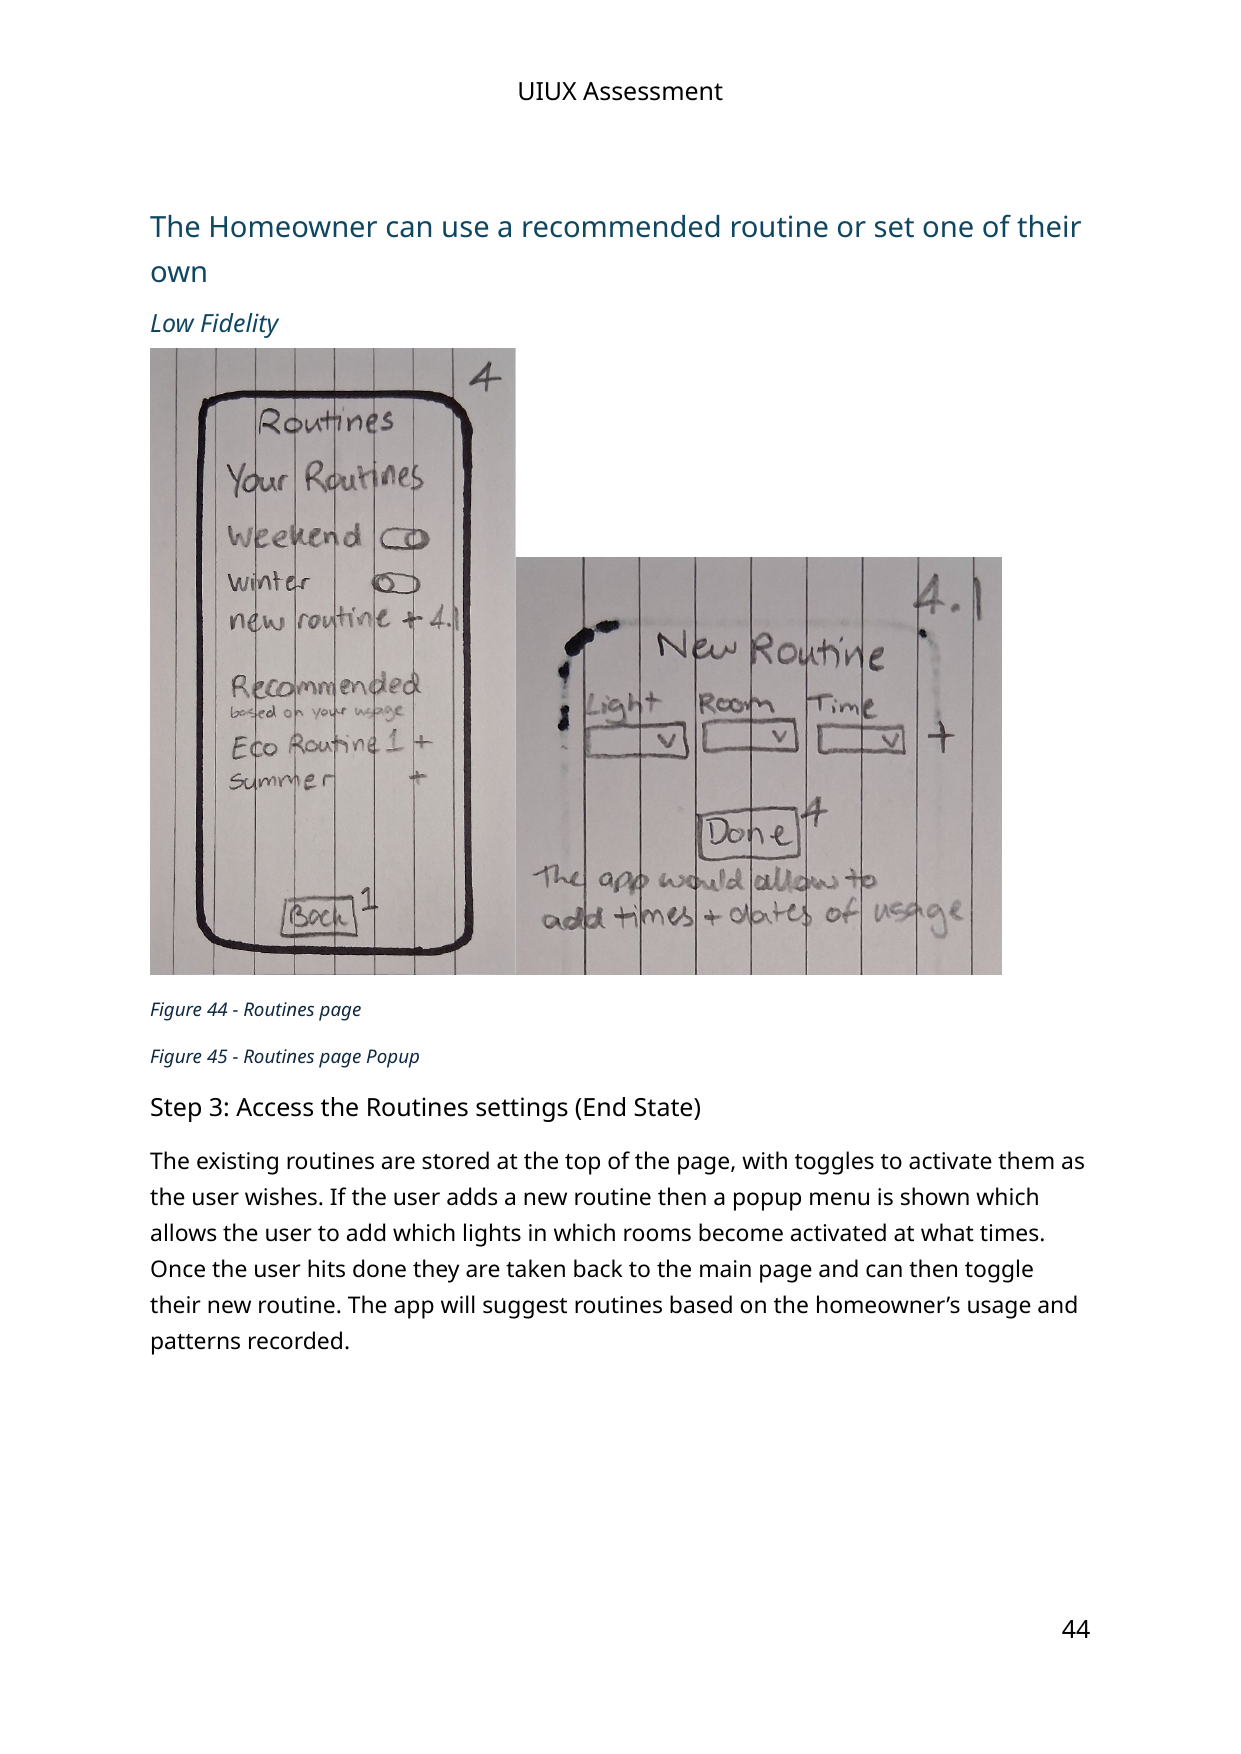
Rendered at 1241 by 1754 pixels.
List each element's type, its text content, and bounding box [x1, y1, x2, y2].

subtitle The Homeowner can use a recommended routine or set one of their own [150, 206, 1090, 291]
text Figure 44 - Routines page [150, 997, 1090, 1022]
subtitle Low Fidelity [150, 305, 1090, 339]
picture [150, 348, 1002, 975]
text The existing routines are stored at the top of the page, with toggles to activate them as the user wishes. If the user adds a new routine then a popup menu is shown which allows the user to add which lights in which rooms become activated at what times. Once the user hits done they are taken back to the main page and can then toggle their new routine. The app will suggest routines based on the homeowner’s usage and patterns recorded. [150, 1145, 1090, 1356]
text Figure 45 - Routines page Popup [150, 1043, 1090, 1068]
text Step 3: Access the Routines settings (End State) [150, 1089, 1090, 1123]
